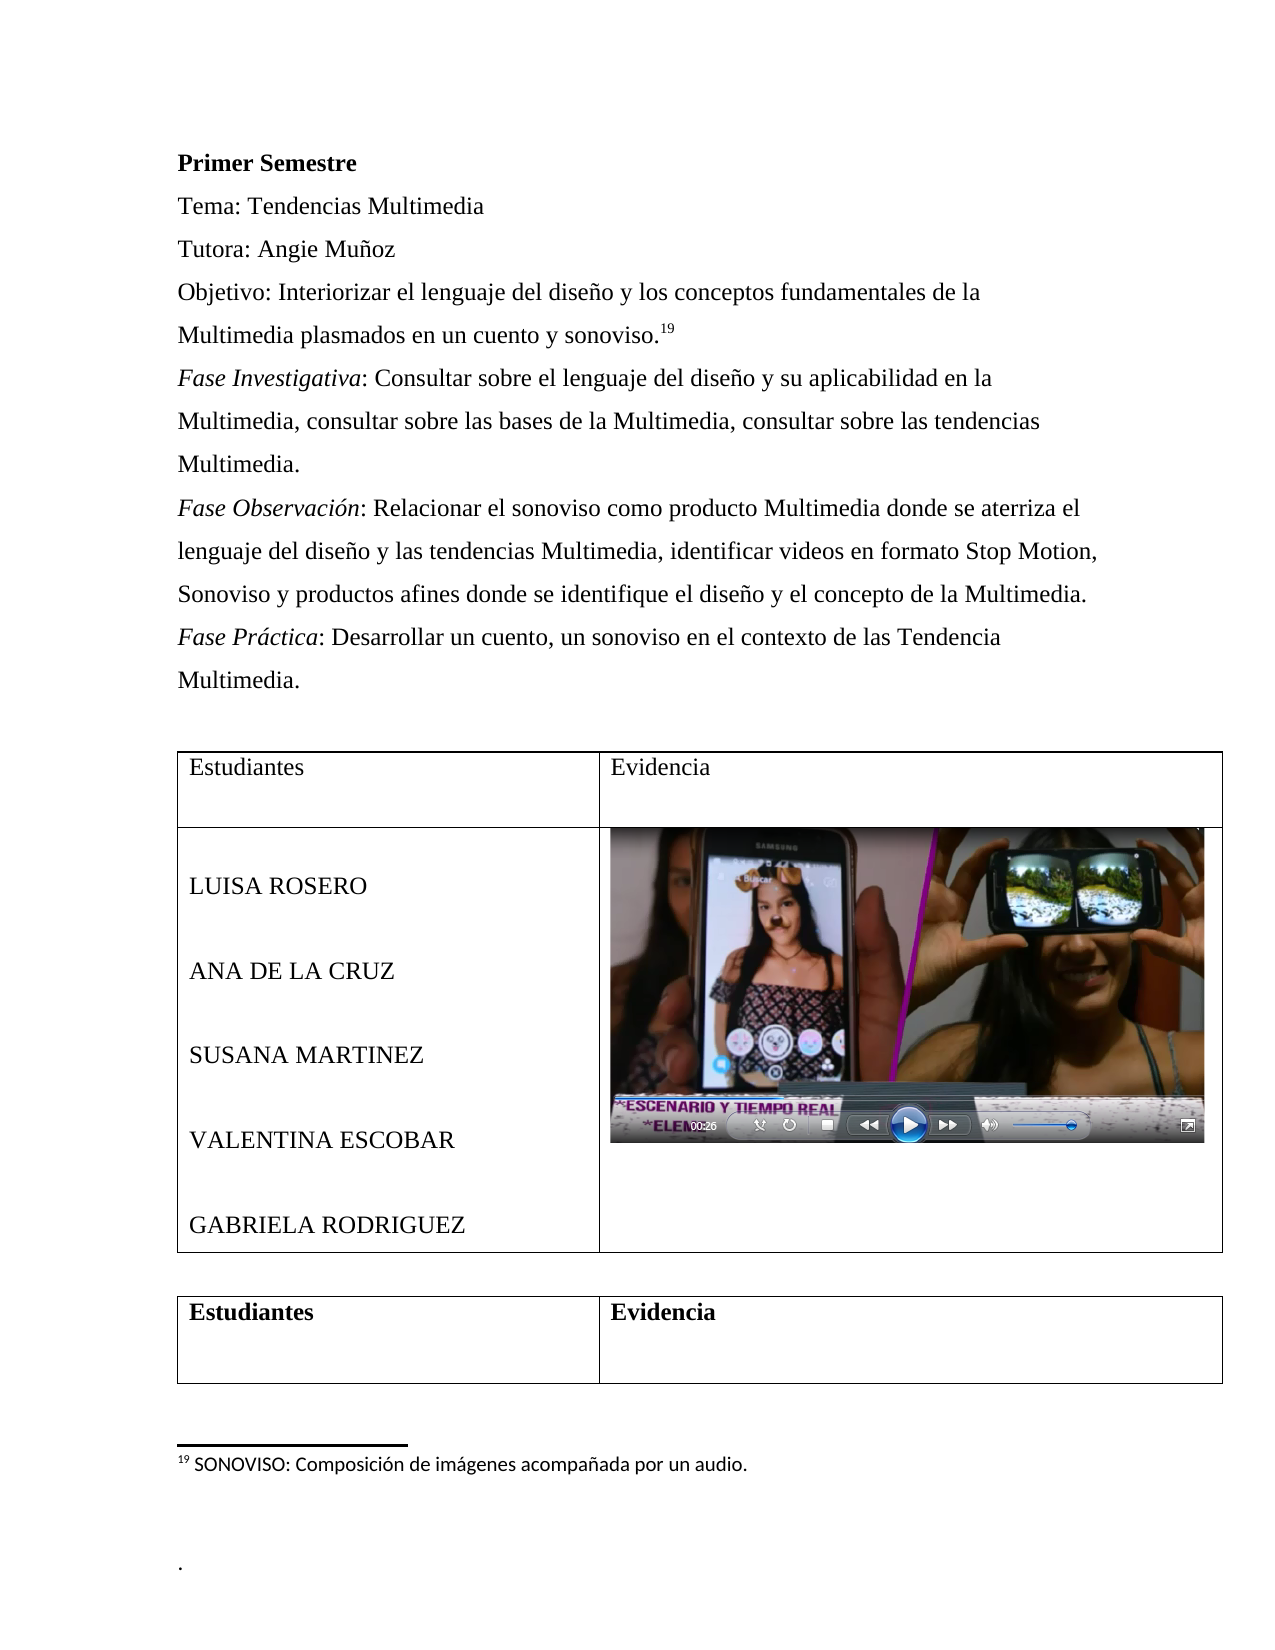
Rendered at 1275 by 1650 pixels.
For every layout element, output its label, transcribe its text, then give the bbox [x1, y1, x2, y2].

text Tema: Tendencias Multimedia [177, 191, 1098, 219]
text Primer Semestre [177, 148, 1098, 176]
text Objetivo: Interiorizar el lenguaje del diseño y los conceptos fundamentales de la Multimedia plasmados en un cuento y sonoviso. [177, 277, 1098, 349]
text Tutora: Angie Muñoz [177, 234, 1098, 263]
text Fase Investigativa: Consultar sobre el lenguaje del diseño y su aplicabilidad en la Multimedia, consultar sobre las bases de la Multimedia, consultar sobre las tendencias Multimedia. [177, 363, 1098, 478]
table_header Evidencia [600, 753, 1222, 827]
table_header Evidencia [600, 1297, 1222, 1383]
table_header Estudiantes [178, 753, 599, 827]
text Fase Observación: Relacionar el sonoviso como producto Multimedia donde se aterriza el lenguaje del diseño y las tendencias Multimedia, identificar videos en formato Stop Motion, Sonoviso y productos afines donde se identifique el diseño y el concepto de la Multimedia. [177, 493, 1098, 608]
text Fase Práctica: Desarrollar un cuento, un sonoviso en el contexto de las Tendencia Multimedia. [177, 622, 1098, 694]
picture [610, 828, 1205, 1143]
table_cell LUISA ROSERO ANA DE LA CRUZ SUSANA MARTINEZ VALENTINA ESCOBAR GABRIELA RODRIGUEZ [178, 828, 599, 1252]
table_cell [600, 828, 1222, 1252]
table_header Estudiantes [178, 1297, 599, 1383]
